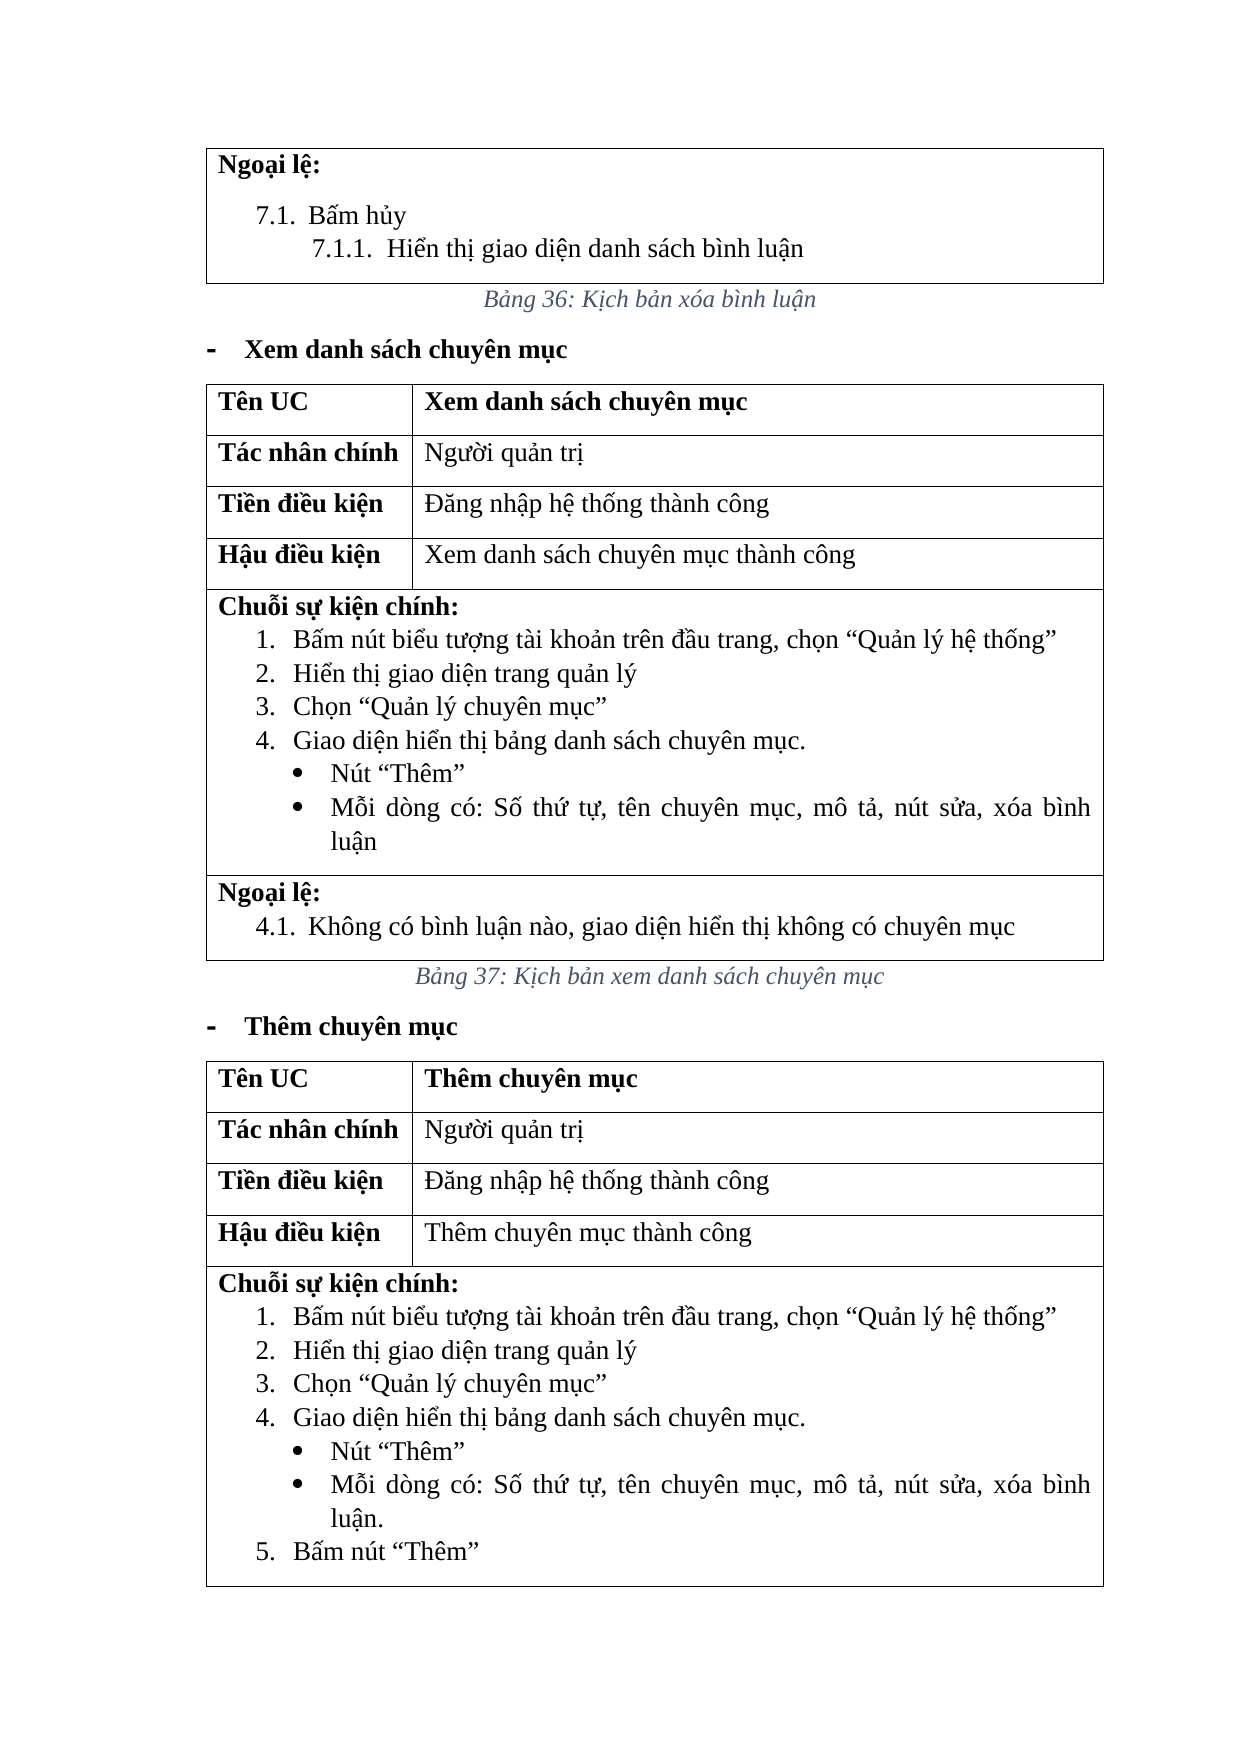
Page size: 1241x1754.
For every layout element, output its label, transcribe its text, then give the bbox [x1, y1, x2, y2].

table_cell Chuỗi sự kiện chính: Bấm nút biểu tượng tài khoản trên đầu trang, chọn “Quản lý hệ thống” Hiển thị giao diện trang quản lý Chọn “Quản lý chuyên mục” Giao diện hiển thị bảng danh sách chuyên mục. Nút “Thêm” Mỗi dòng có: Số thứ tự, tên chuyên mục, mô tả, nút sửa, xóa bình luận [207, 590, 1103, 875]
list Thêm chuyên mục [207, 1010, 1093, 1042]
table_header Tên UC [207, 385, 412, 435]
table_header Thêm chuyên mục [413, 1062, 1103, 1112]
text Bảng 37: Kịch bản xem danh sách chuyên mục [207, 961, 1093, 989]
table_cell Ngoại lệ: Không có bình luận nào, giao diện hiển thị không có chuyên mục [207, 876, 1103, 960]
table_cell Người quản trị [413, 436, 1103, 486]
table_cell Tiền điều kiện [207, 487, 412, 537]
table_header Xem danh sách chuyên mục [413, 385, 1103, 435]
table_cell Hậu điều kiện [207, 539, 412, 589]
table_cell Đăng nhập hệ thống thành công [413, 487, 1103, 537]
table_cell Người quản trị [413, 1113, 1103, 1163]
table_cell Tác nhân chính [207, 436, 412, 486]
table_cell Hậu điều kiện [207, 1216, 412, 1266]
table_cell Tác nhân chính [207, 1113, 412, 1163]
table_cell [207, 1267, 1103, 1586]
text Bảng 36: Kịch bản xóa bình luận [207, 284, 1093, 312]
table_cell Thêm chuyên mục thành công [413, 1216, 1103, 1266]
table_cell Đăng nhập hệ thống thành công [413, 1164, 1103, 1214]
table_cell Xem danh sách chuyên mục thành công [413, 539, 1103, 589]
table_header Tên UC [207, 1062, 412, 1112]
table_cell Ngoại lệ: Bấm hủy Hiển thị giao diện danh sách bình luận [207, 149, 1103, 283]
list Xem danh sách chuyên mục [207, 333, 1093, 364]
table_cell Tiền điều kiện [207, 1164, 412, 1214]
